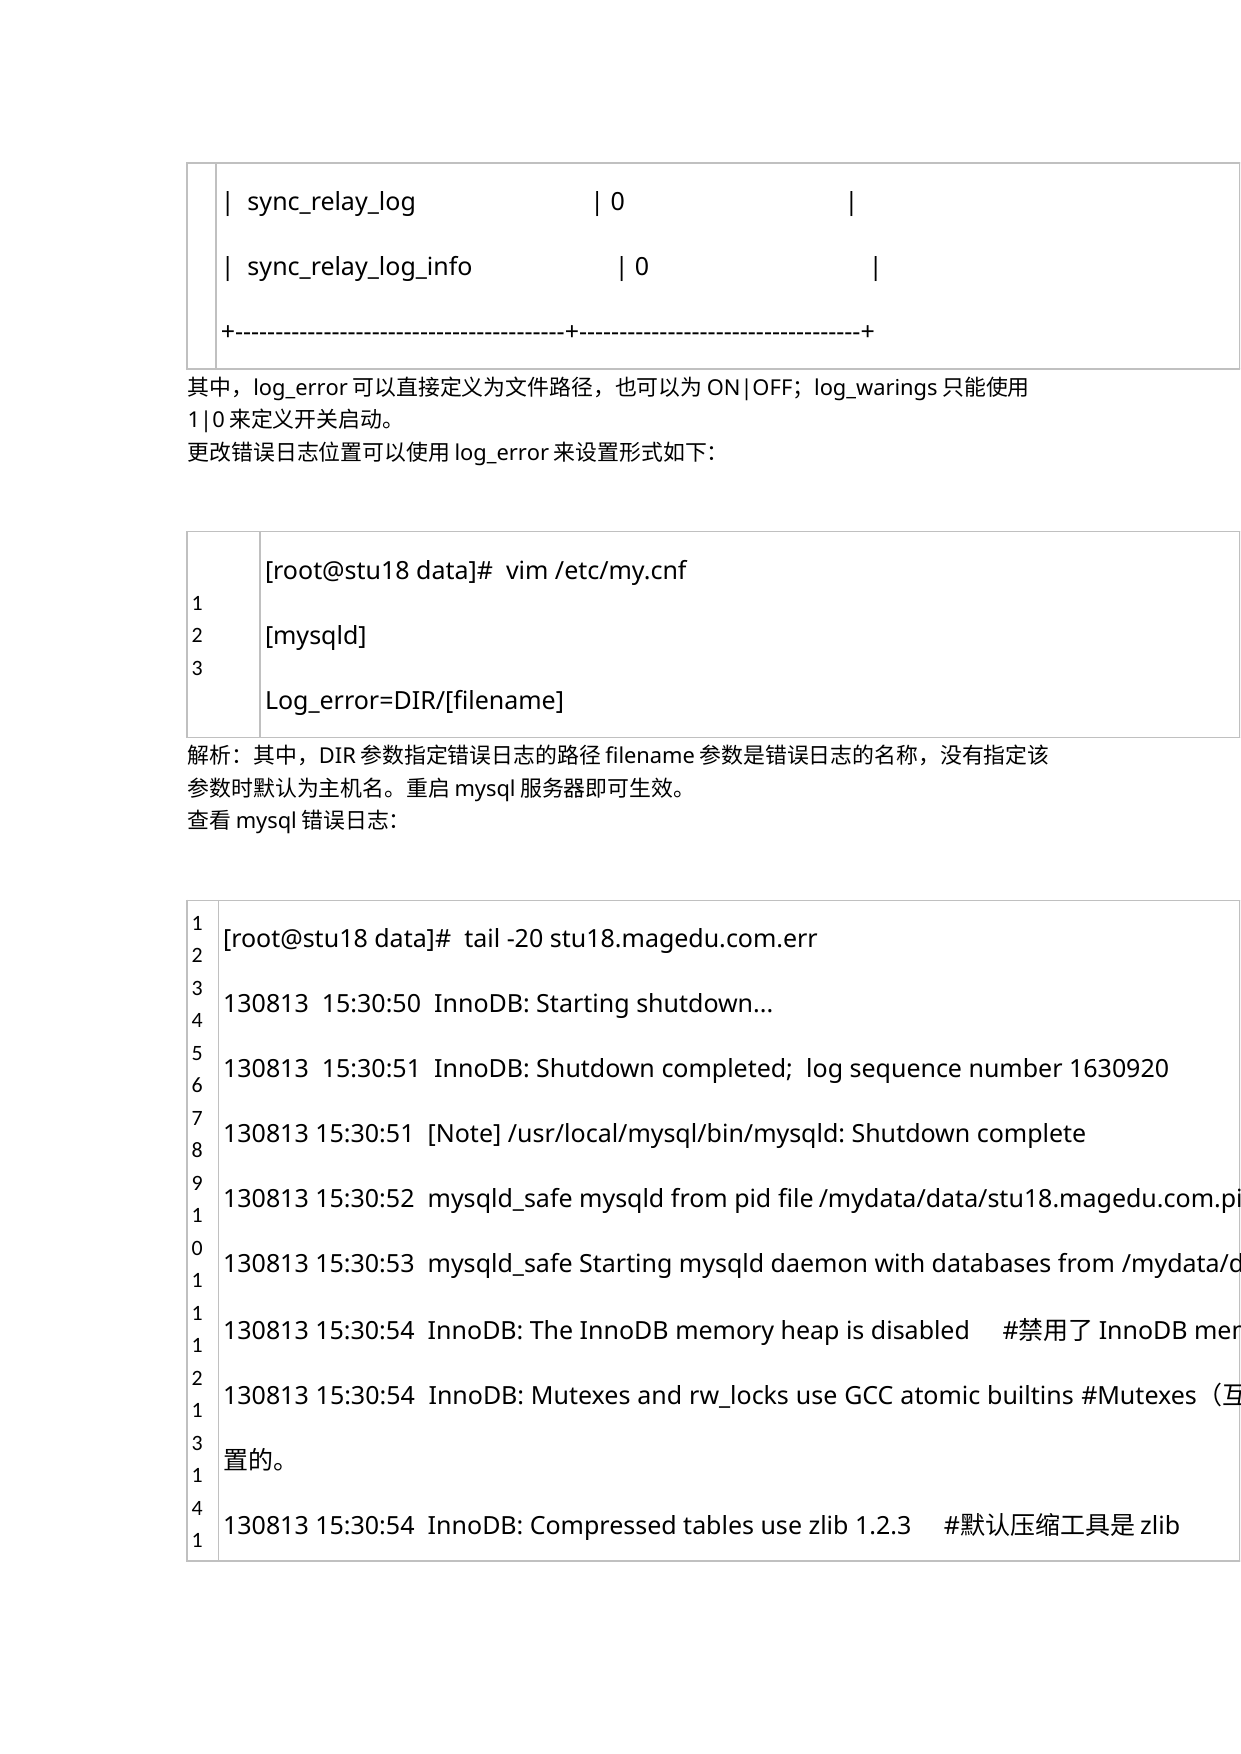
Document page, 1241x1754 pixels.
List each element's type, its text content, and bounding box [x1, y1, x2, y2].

table_header 1 2 3 [188, 532, 259, 737]
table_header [188, 901, 218, 1560]
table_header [219, 901, 1239, 1560]
text 查看mysql错误日志： [187, 803, 1053, 836]
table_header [217, 164, 1239, 368]
text 其中，log_error可以直接定义为文件路径，也可以为ON|OFF；log_warings只能使用1|0来定义开关启动。 [187, 370, 1053, 434]
text 更改错误日志位置可以使用log_error来设置形式如下： [187, 434, 1053, 467]
table_header [root@stu18 data]# vim /etc/my.cnf [mysqld] Log_error=DIR/[filename] [261, 532, 1239, 737]
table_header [188, 164, 215, 368]
text 解析：其中，DIR参数指定错误日志的路径filename参数是错误日志的名称，没有指定该参数时默认为主机名。重启mysql服务器即可生效。 [187, 738, 1053, 803]
